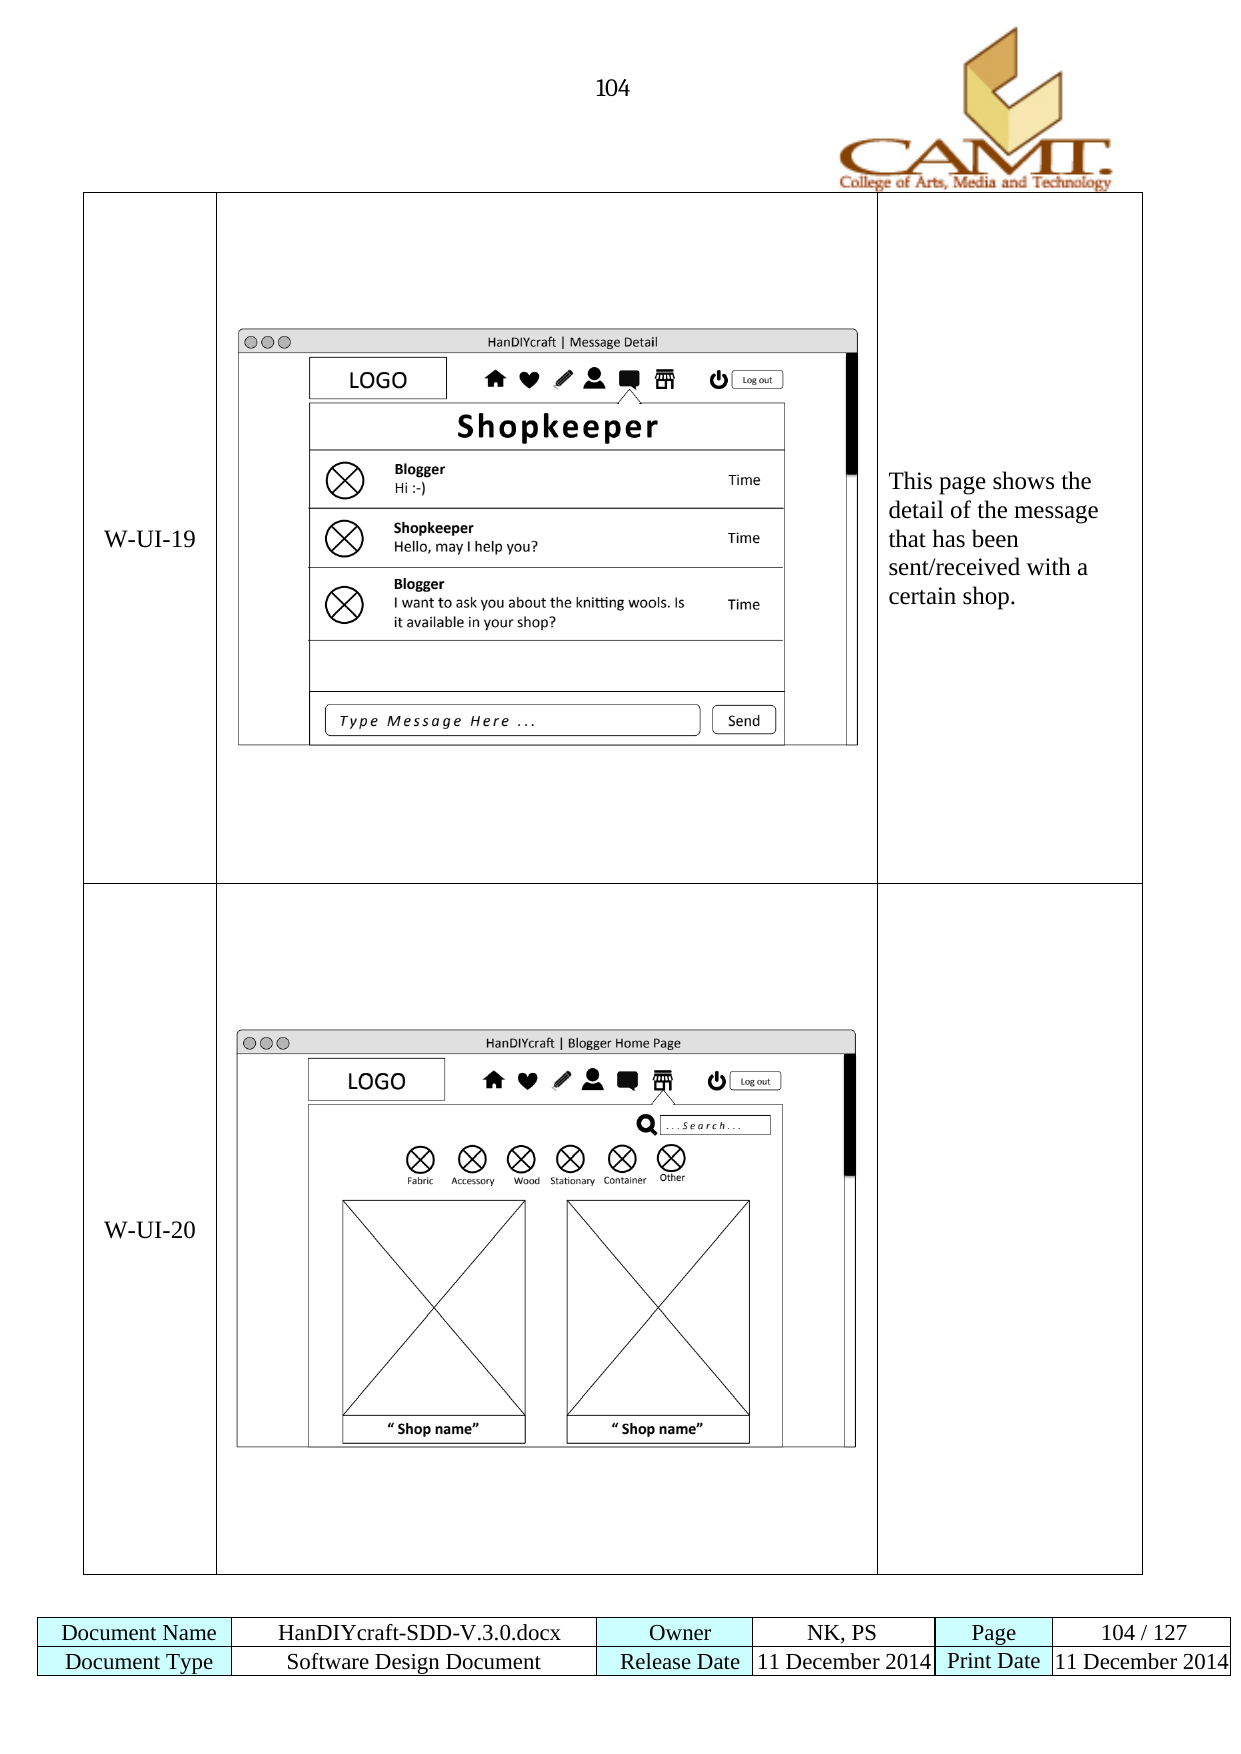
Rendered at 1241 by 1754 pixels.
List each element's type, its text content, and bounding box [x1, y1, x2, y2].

table_cell [878, 884, 1142, 1574]
table_cell This page shows the detail of the message that has been sent/received with a certain shop. [878, 193, 1142, 883]
table_cell [217, 193, 877, 883]
picture [755, 18, 1221, 207]
table_cell W-UI-19 [84, 193, 216, 883]
table_cell W-UI-20 [84, 884, 216, 1574]
table_cell [217, 884, 877, 1574]
